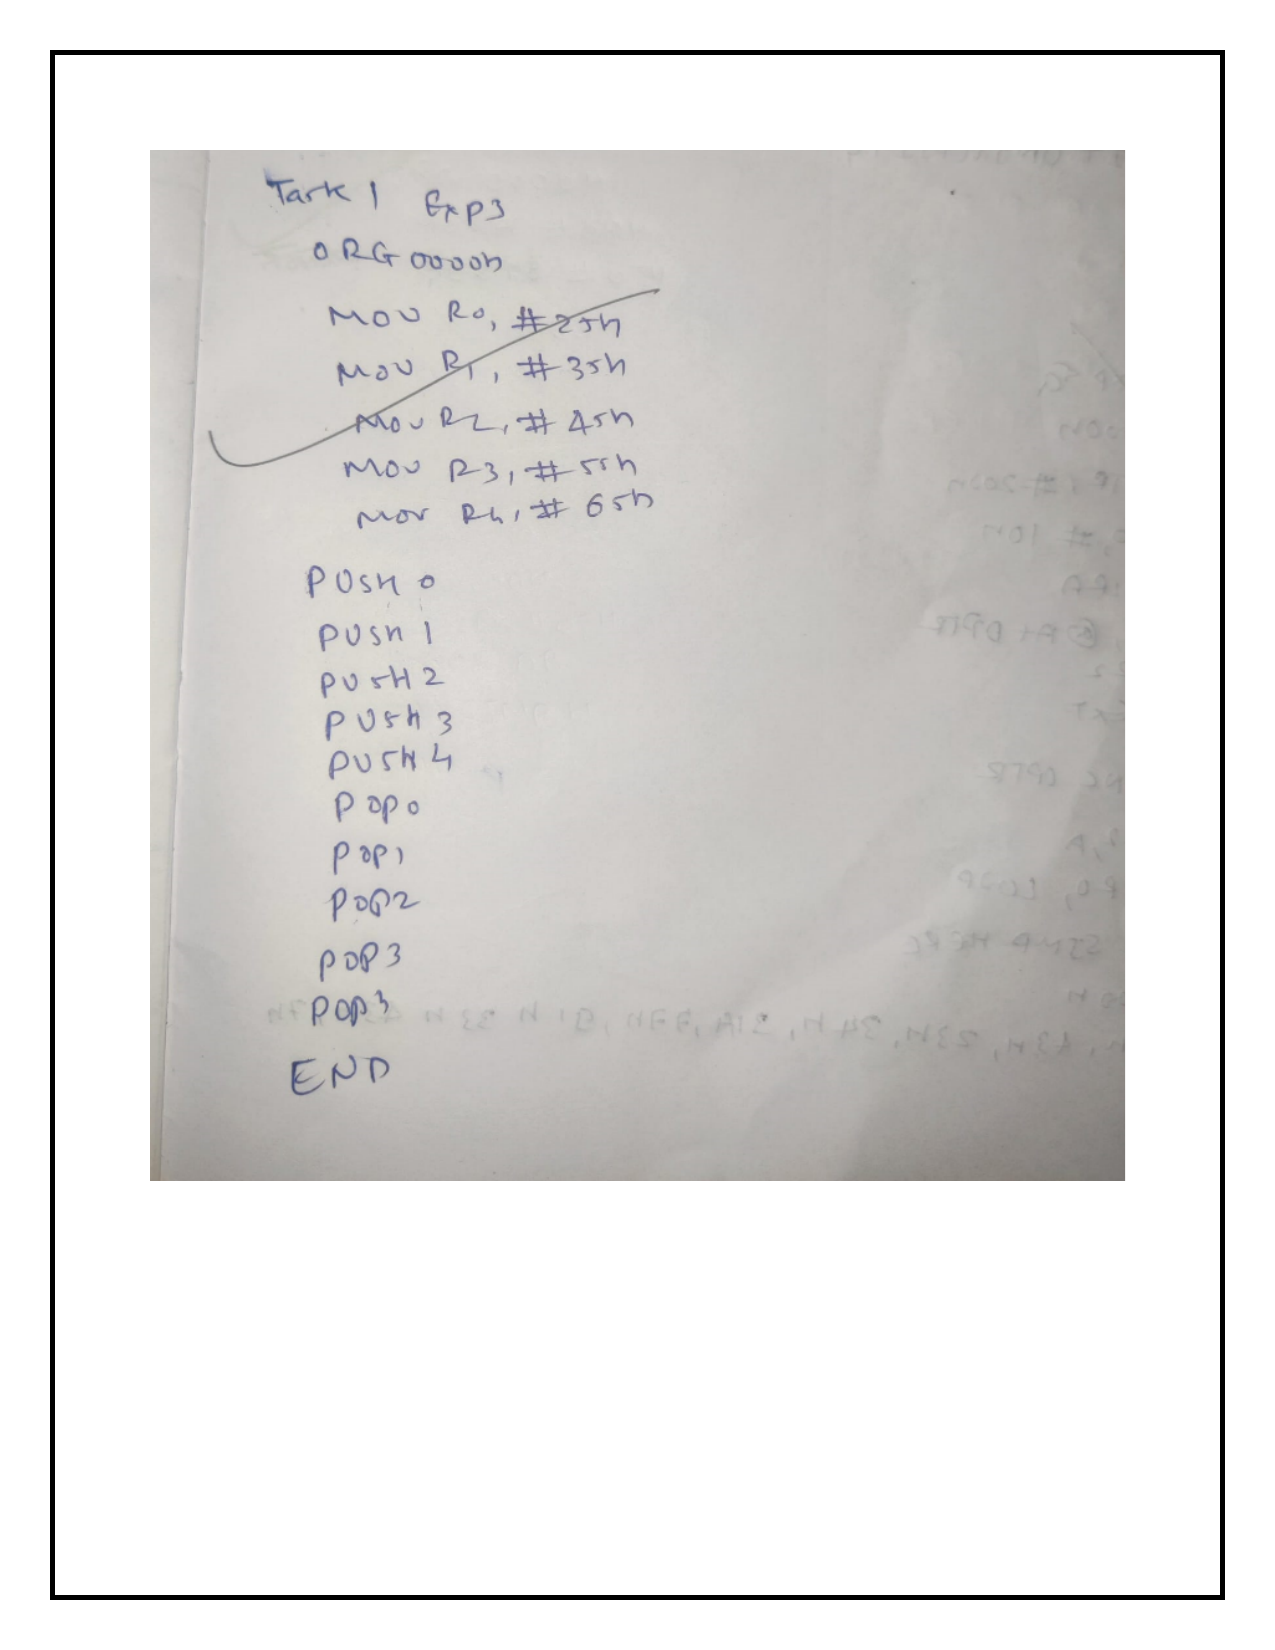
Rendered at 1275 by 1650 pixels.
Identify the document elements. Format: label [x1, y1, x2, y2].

picture [150, 150, 1125, 1181]
